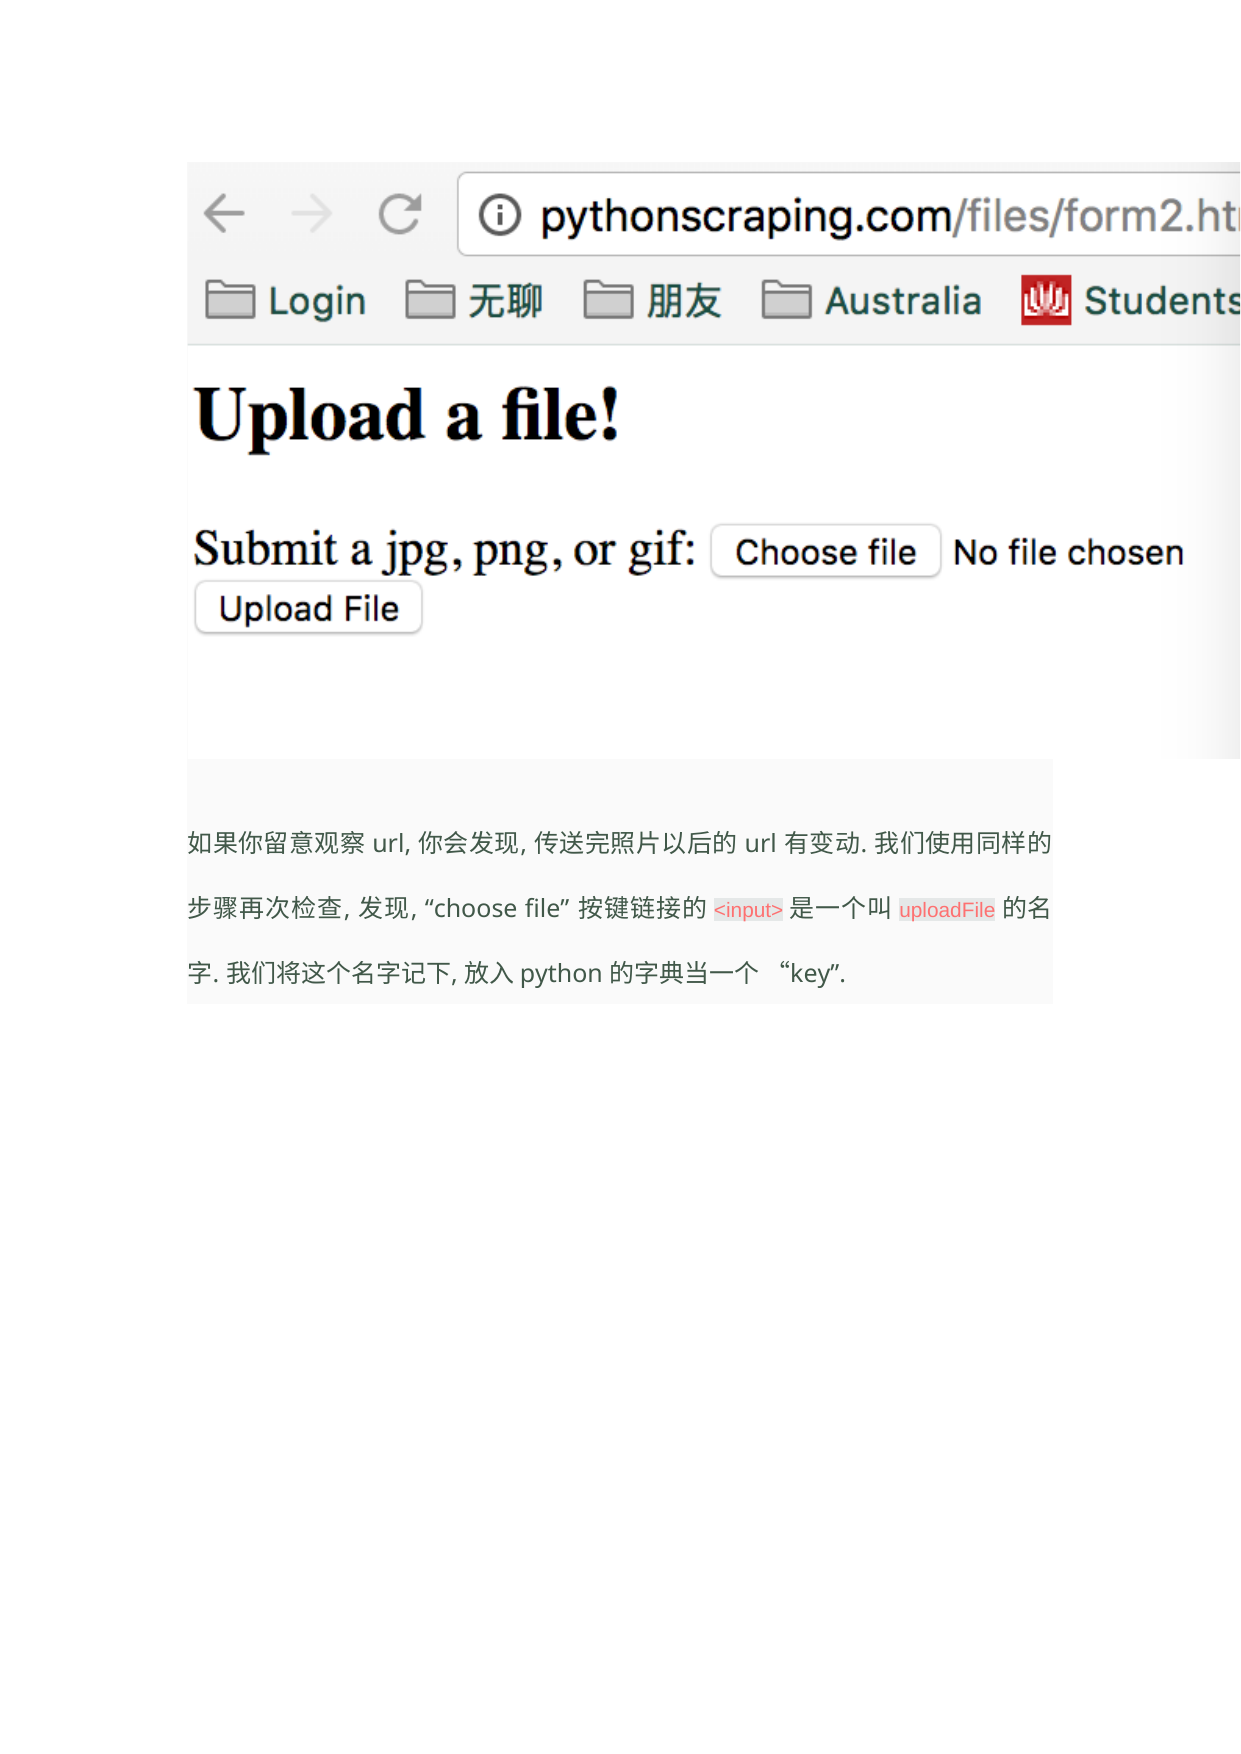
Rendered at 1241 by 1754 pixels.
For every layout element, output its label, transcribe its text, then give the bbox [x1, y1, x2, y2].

text 如果你留意观察 url, 你会发现, 传送完照片以后的 url 有变动. 我们使用同样的步骤再次检查, 发现, “choose file” 按键链接的 <input> 是一个叫 uploadFile 的名字. 我们将这个名字记下, 放入 python 的字典当一个 “key”. [187, 809, 1053, 1004]
picture [187, 162, 1241, 759]
